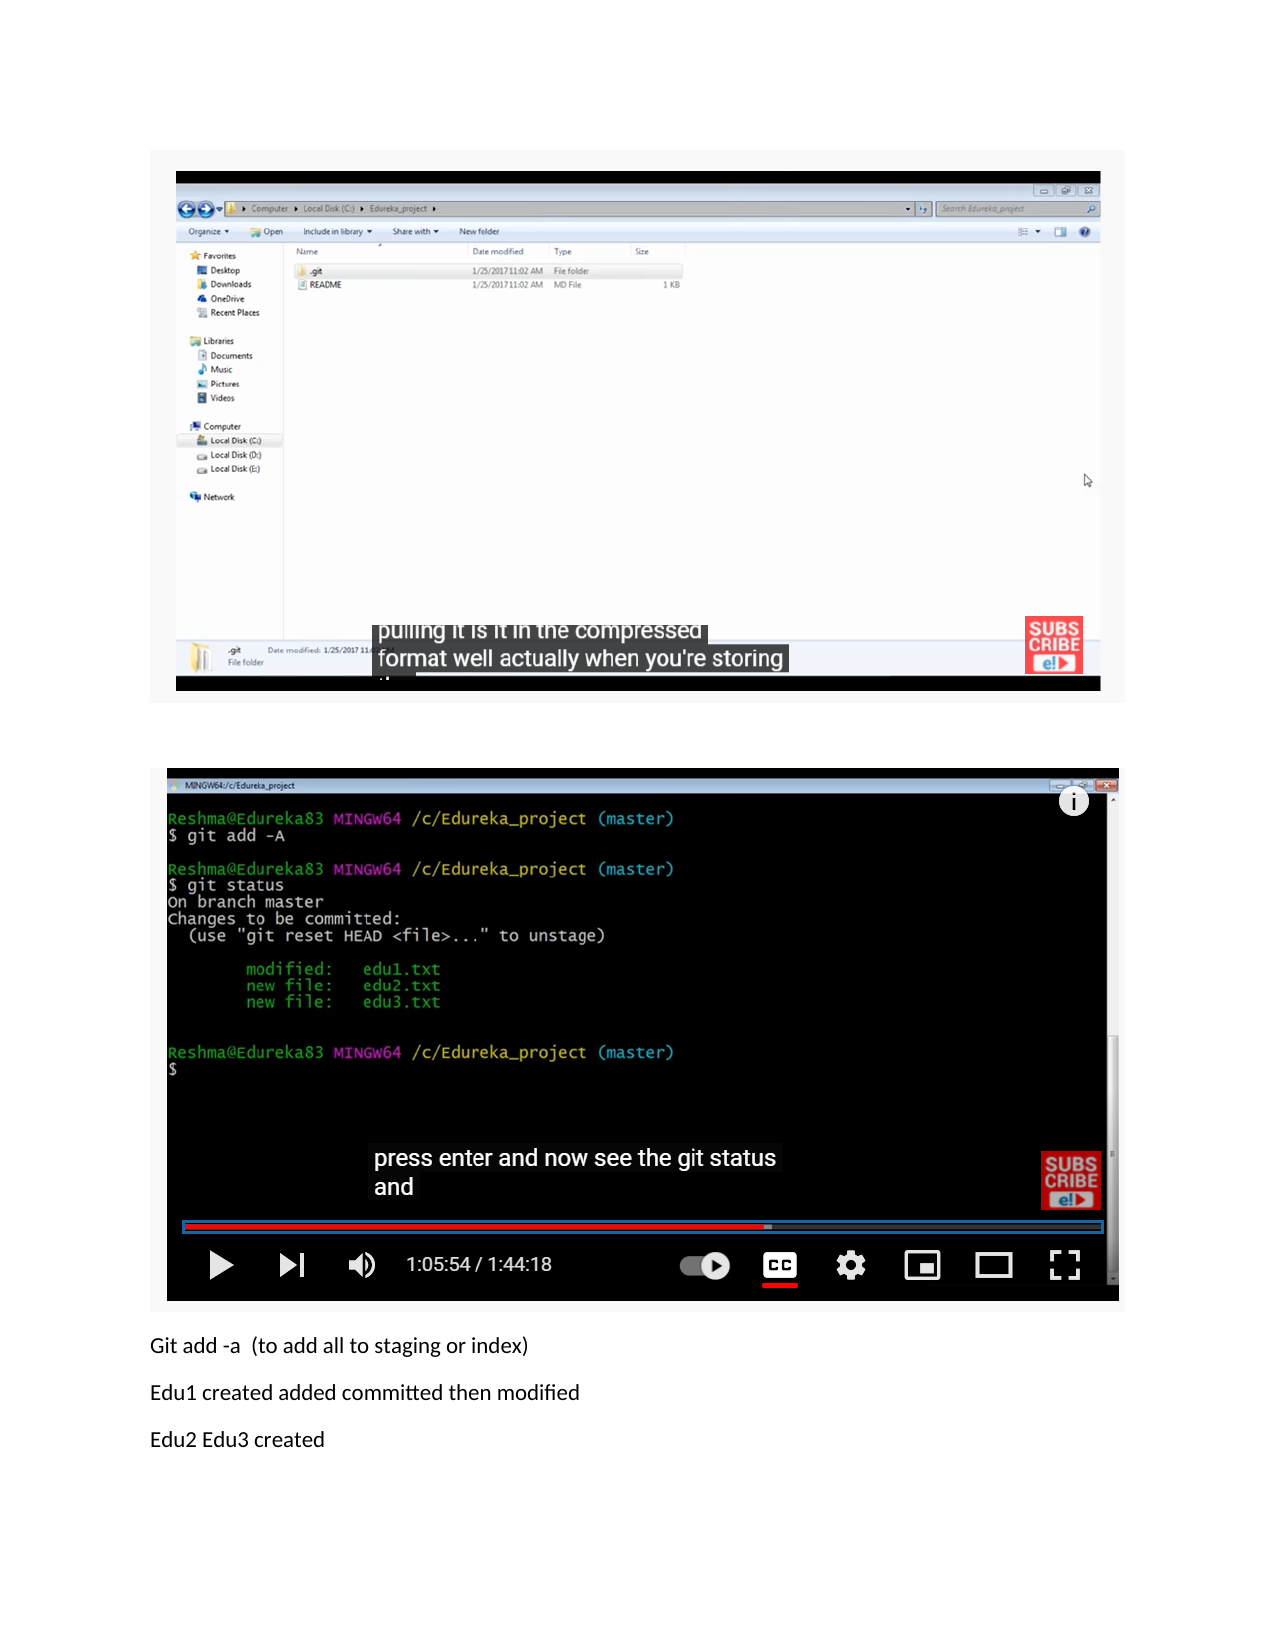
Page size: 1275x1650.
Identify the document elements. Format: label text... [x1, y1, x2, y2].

text Edu1 created added committed then modified [150, 1378, 1125, 1406]
picture [150, 150, 1125, 703]
text Edu2 Edu3 created [150, 1425, 1125, 1453]
picture [150, 768, 1125, 1312]
text Git add -a (to add all to staging or index) [150, 1331, 1125, 1359]
